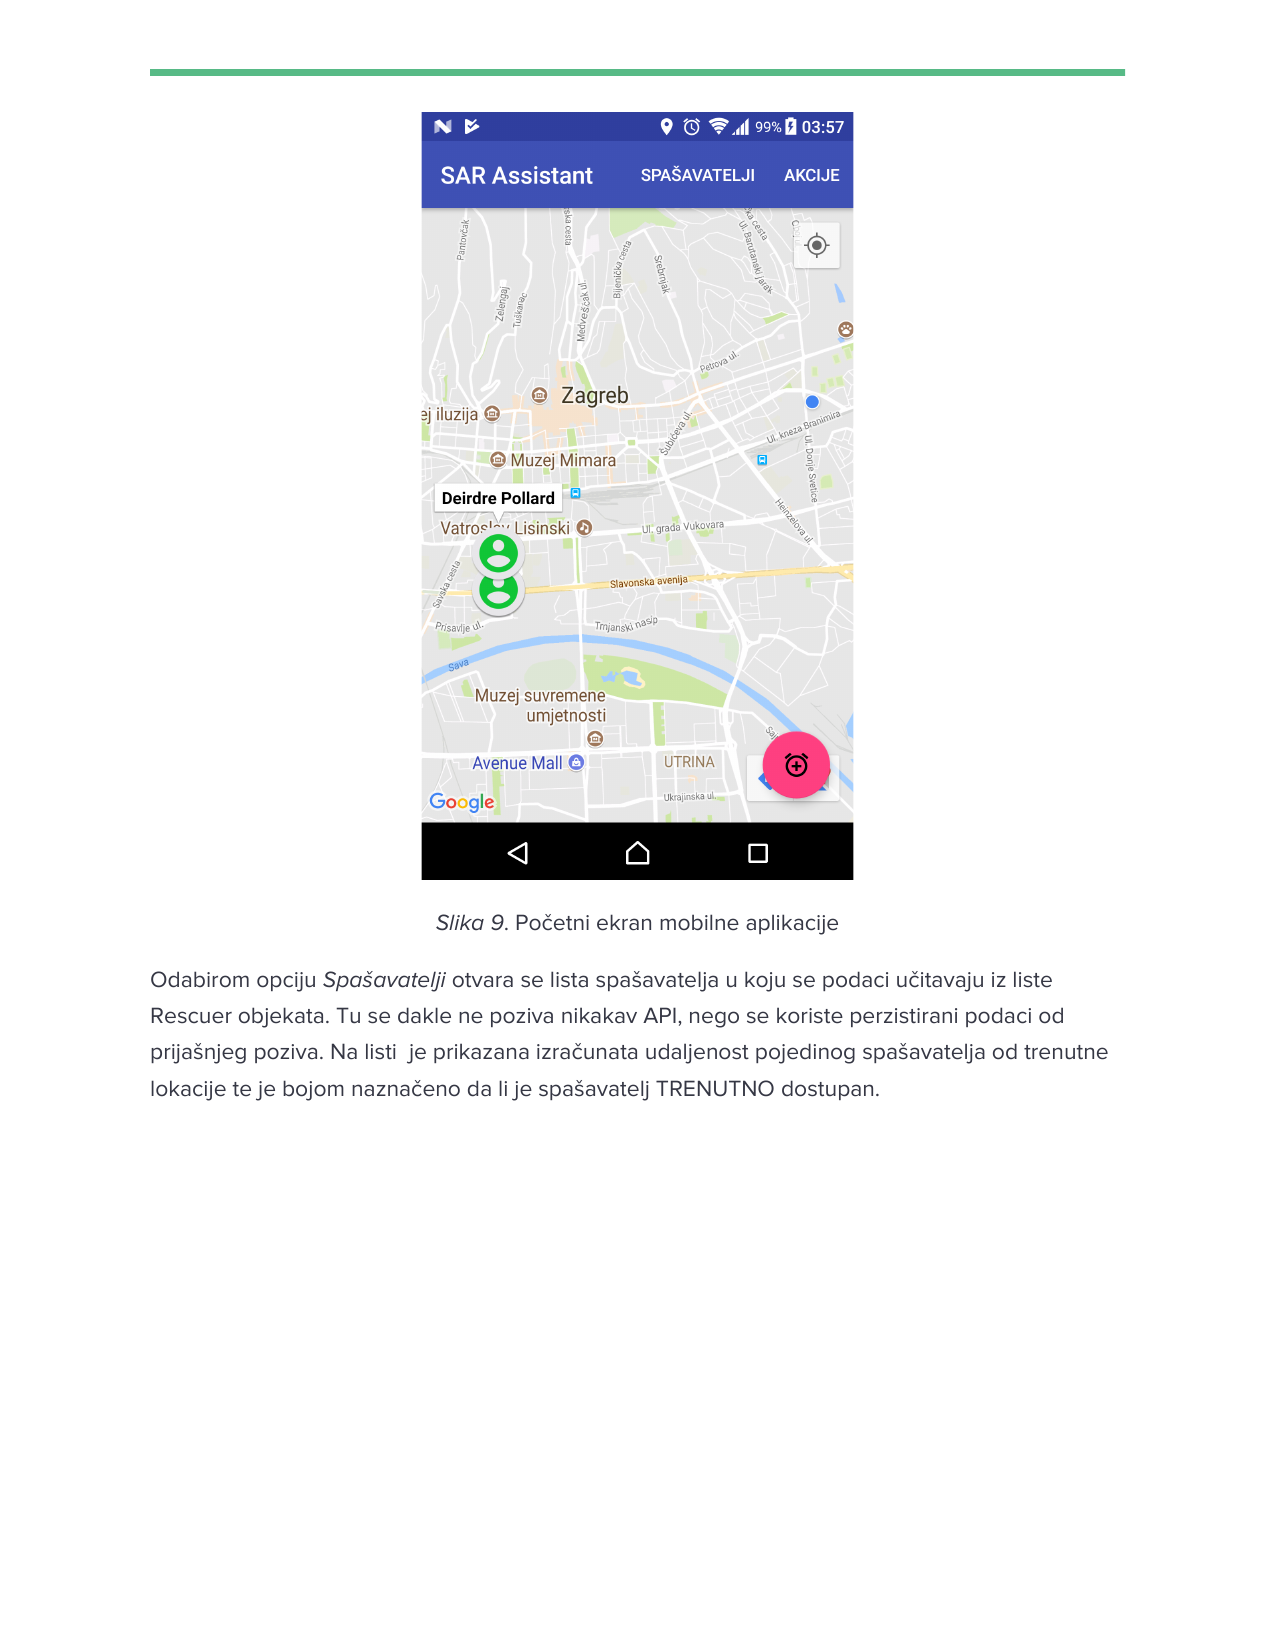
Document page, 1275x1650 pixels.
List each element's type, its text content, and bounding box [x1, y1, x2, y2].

picture [421, 112, 854, 880]
text Odabirom opciju Spašavatelji otvara se lista spašavatelja u koju se podaci učitavaju iz liste Rescuer objekata. Tu se dakle ne poziva nikakav API, nego se koriste perzistirani podaci od prijašnjeg poziva. Na listi je prikazana izračunata udaljenost pojedinog spašavatelja od trenutne lokacije te je bojom naznačeno da li je spašavatelj TRENUTNO dostupan. [150, 966, 1125, 1103]
picture [150, 69, 1125, 76]
text Slika 9. Početni ekran mobilne aplikacije [150, 909, 1125, 937]
